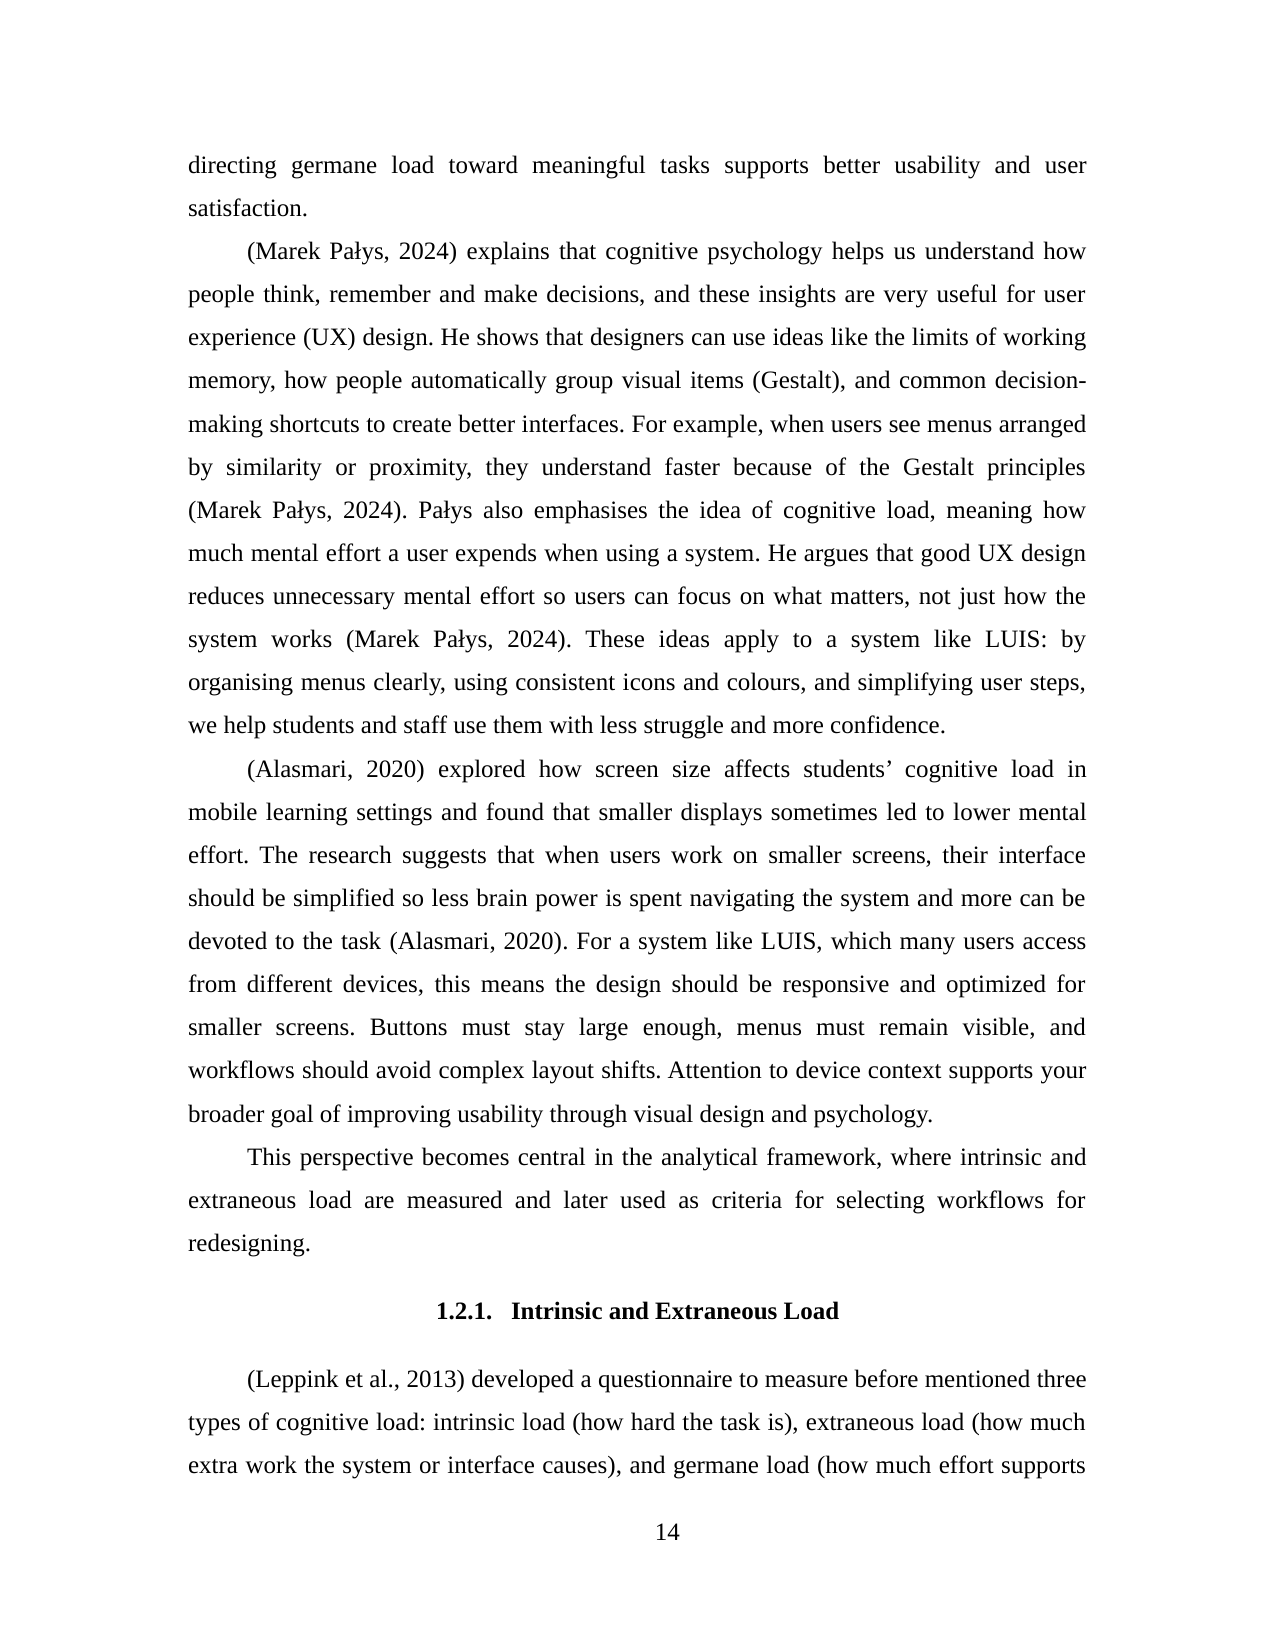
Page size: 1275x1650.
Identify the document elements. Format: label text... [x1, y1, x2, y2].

text (Alasmari, 2020) explored how screen size affects students’ cognitive load in mobile learning settings and found that smaller displays sometimes led to lower mental effort. The research suggests that when users work on smaller screens, their interface should be simplified so less brain power is spent navigating the system and more can be devoted to the task (Alasmari, 2020). For a system like LUIS, which many users access from different devices, this means the design should be responsive and optimized for smaller screens. Buttons must stay large enough, menus must remain visible, and workflows should avoid complex layout shifts. Attention to device context supports your broader goal of improving usability through visual design and psychology. [188, 754, 1087, 1127]
text (Marek Pałys, 2024) explains that cognitive psychology helps us understand how people think, remember and make decisions, and these insights are very useful for user experience (UX) design. He shows that designers can use ideas like the limits of working memory, how people automatically group visual items (Gestalt), and common decision-making shortcuts to create better interfaces. For example, when users see menus arranged by similarity or proximity, they understand faster because of the Gestalt principles (Marek Pałys, 2024). Pałys also emphasises the idea of cognitive load, meaning how much mental effort a user expends when using a system. He argues that good UX design reduces unnecessary mental effort so users can focus on what matters, not just how the system works (Marek Pałys, 2024). These ideas apply to a system like LUIS: by organising menus clearly, using consistent icons and colours, and simplifying user steps, we help students and staff use them with less struggle and more confidence. [188, 236, 1087, 739]
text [188, 150, 1087, 222]
text This perspective becomes central in the analytical framework, where intrinsic and extraneous load are measured and later used as criteria for selecting workflows for redesigning. [188, 1142, 1087, 1257]
text Intrinsic and Extraneous Load [188, 1296, 1087, 1325]
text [188, 1364, 1087, 1479]
